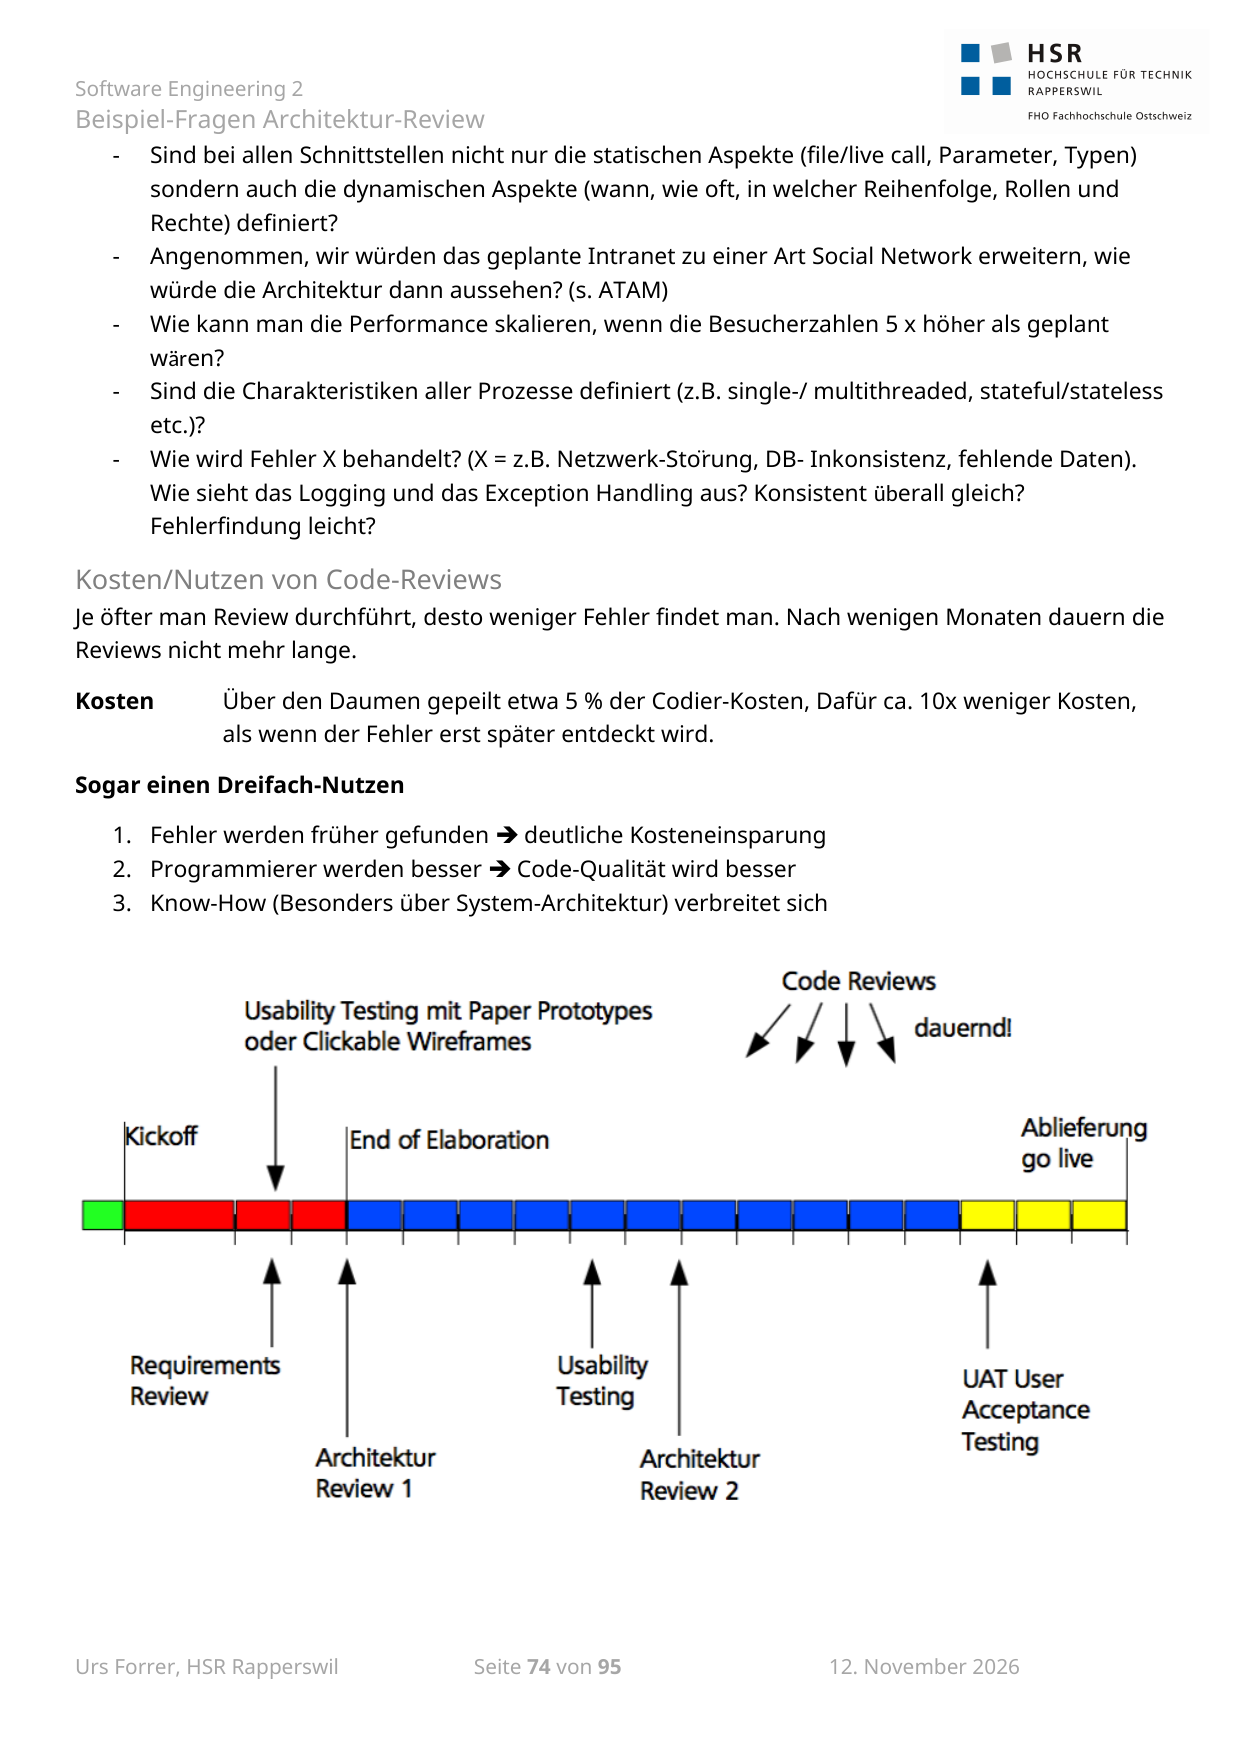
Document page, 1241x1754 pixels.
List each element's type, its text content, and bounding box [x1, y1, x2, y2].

text Kosten Über den Daumen gepeilt etwa 5 % der Codier-Kosten, Dafür ca. 10x weniger Kosten, als wenn der Fehler erst später entdeckt wird. [75, 684, 1165, 749]
list Sind bei allen Schnittstellen nicht nur die statischen Aspekte (file/live call, Parameter, Typen) sondern auch die dynamischen Aspekte (wann, wie oft, in welcher Reihenfolge, Rollen und Rechte) definiert? [112, 139, 1165, 238]
list Fehler werden früher gefunden deutliche Kosteneinsparung [112, 819, 1165, 850]
list Wie wird Fehler X behandelt? (X = z.B. Netzwerk-Störung, DB- Inkonsistenz, fehlende Daten). Wie sieht das Logging und das Exception Handling aus? Konsistent überall gleich? Fehlerfindung leicht? [112, 443, 1165, 541]
subtitle Beispiel-Fragen Architektur-Review [75, 102, 1165, 136]
text Sogar einen Dreifach-Nutzen [75, 769, 1165, 800]
list Sind die Charakteristiken aller Prozesse definiert (z.B. single-/ multithreaded, stateful/stateless etc.)? [112, 375, 1165, 440]
list Programmierer werden besser Code-Qualität wird besser [112, 853, 1165, 884]
picture [75, 937, 1166, 1532]
list Wie kann man die Performance skalieren, wenn die Besucherzahlen 5 x höher als geplant wären? [112, 308, 1165, 373]
subtitle Kosten/Nutzen von Code-Reviews [75, 561, 1165, 597]
list Know-How (Besonders über System-Architektur) verbreitet sich [112, 887, 1165, 918]
text Je öfter man Review durchführt, desto weniger Fehler findet man. Nach wenigen Monaten dauern die Reviews nicht mehr lange. [75, 600, 1165, 665]
list Angenommen, wir würden das geplante Intranet zu einer Art Social Network erweitern, wie würde die Architektur dann aussehen? (s. ATAM) [112, 240, 1165, 305]
picture [943, 29, 1210, 134]
